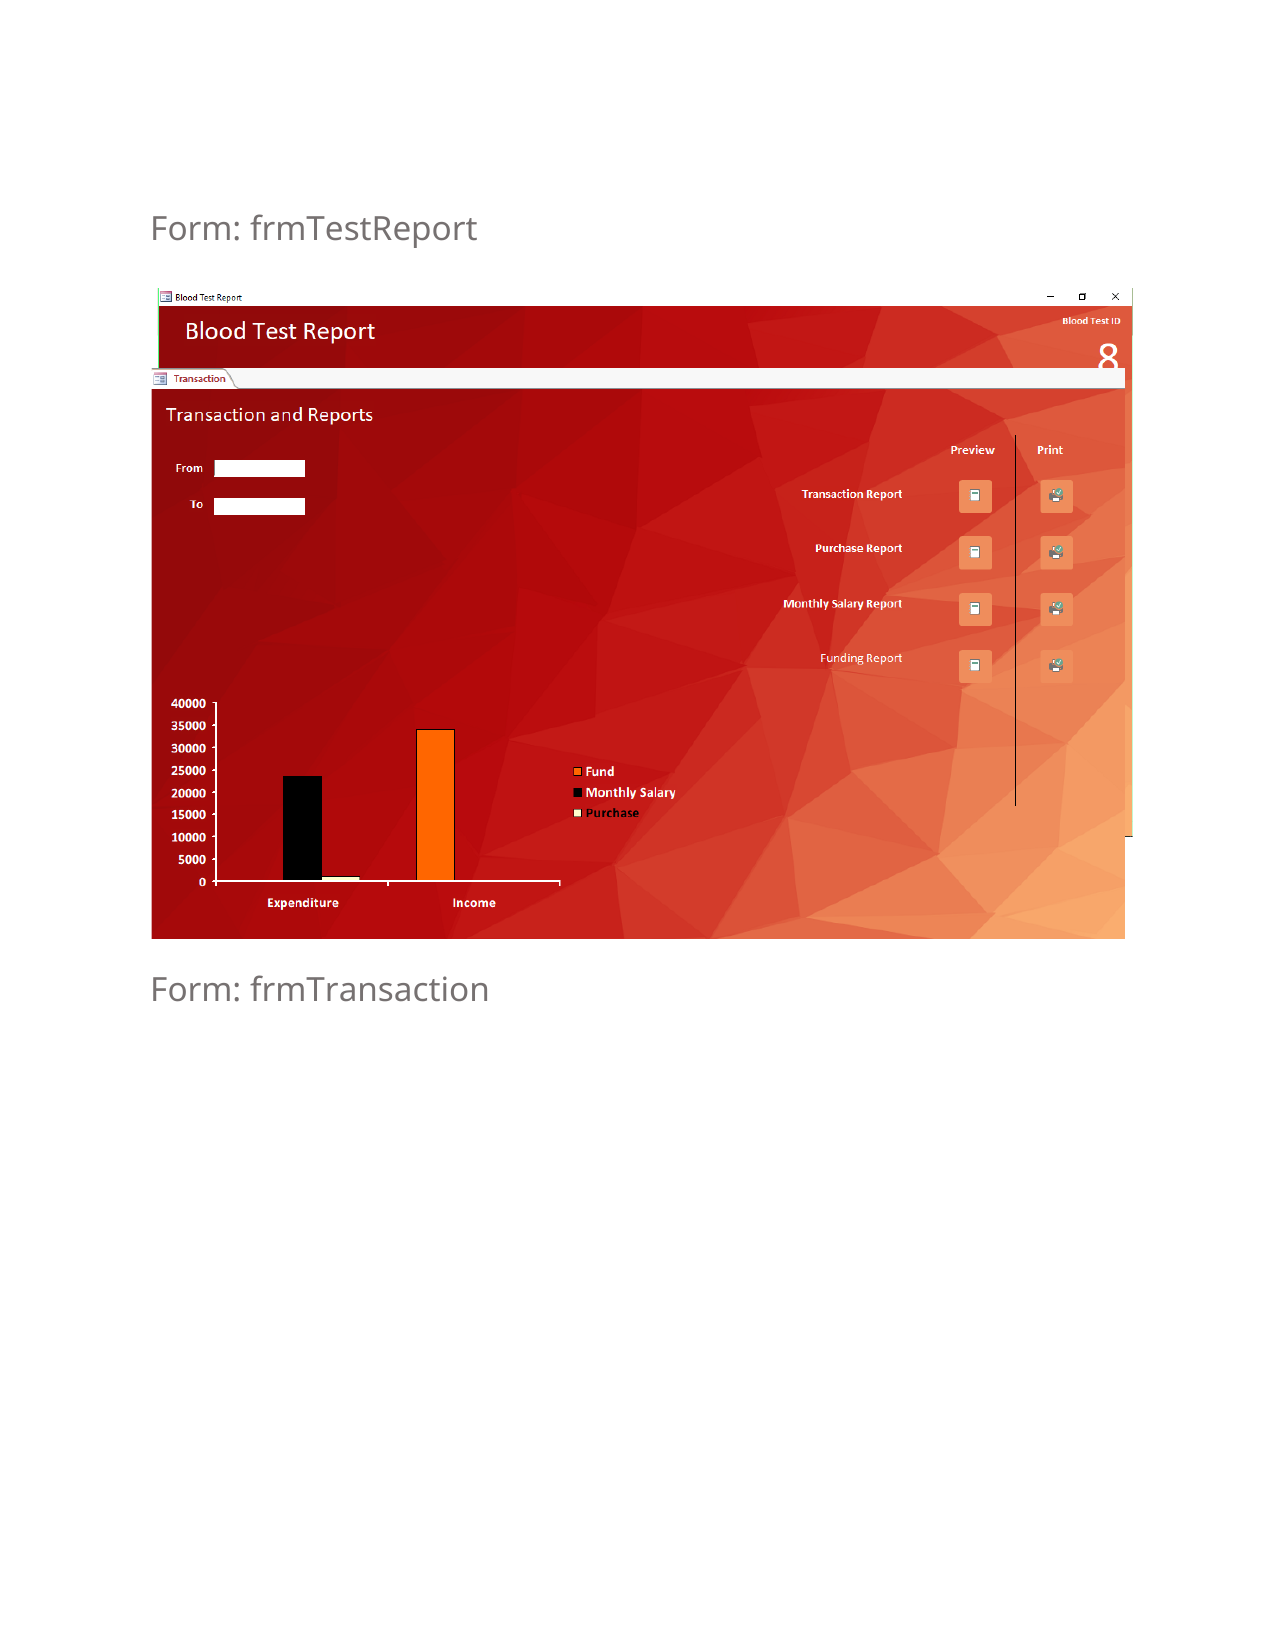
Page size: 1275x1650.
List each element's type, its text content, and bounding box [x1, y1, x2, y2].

subtitle Form: frmTestReport [150, 205, 1125, 251]
picture [151, 288, 1133, 939]
